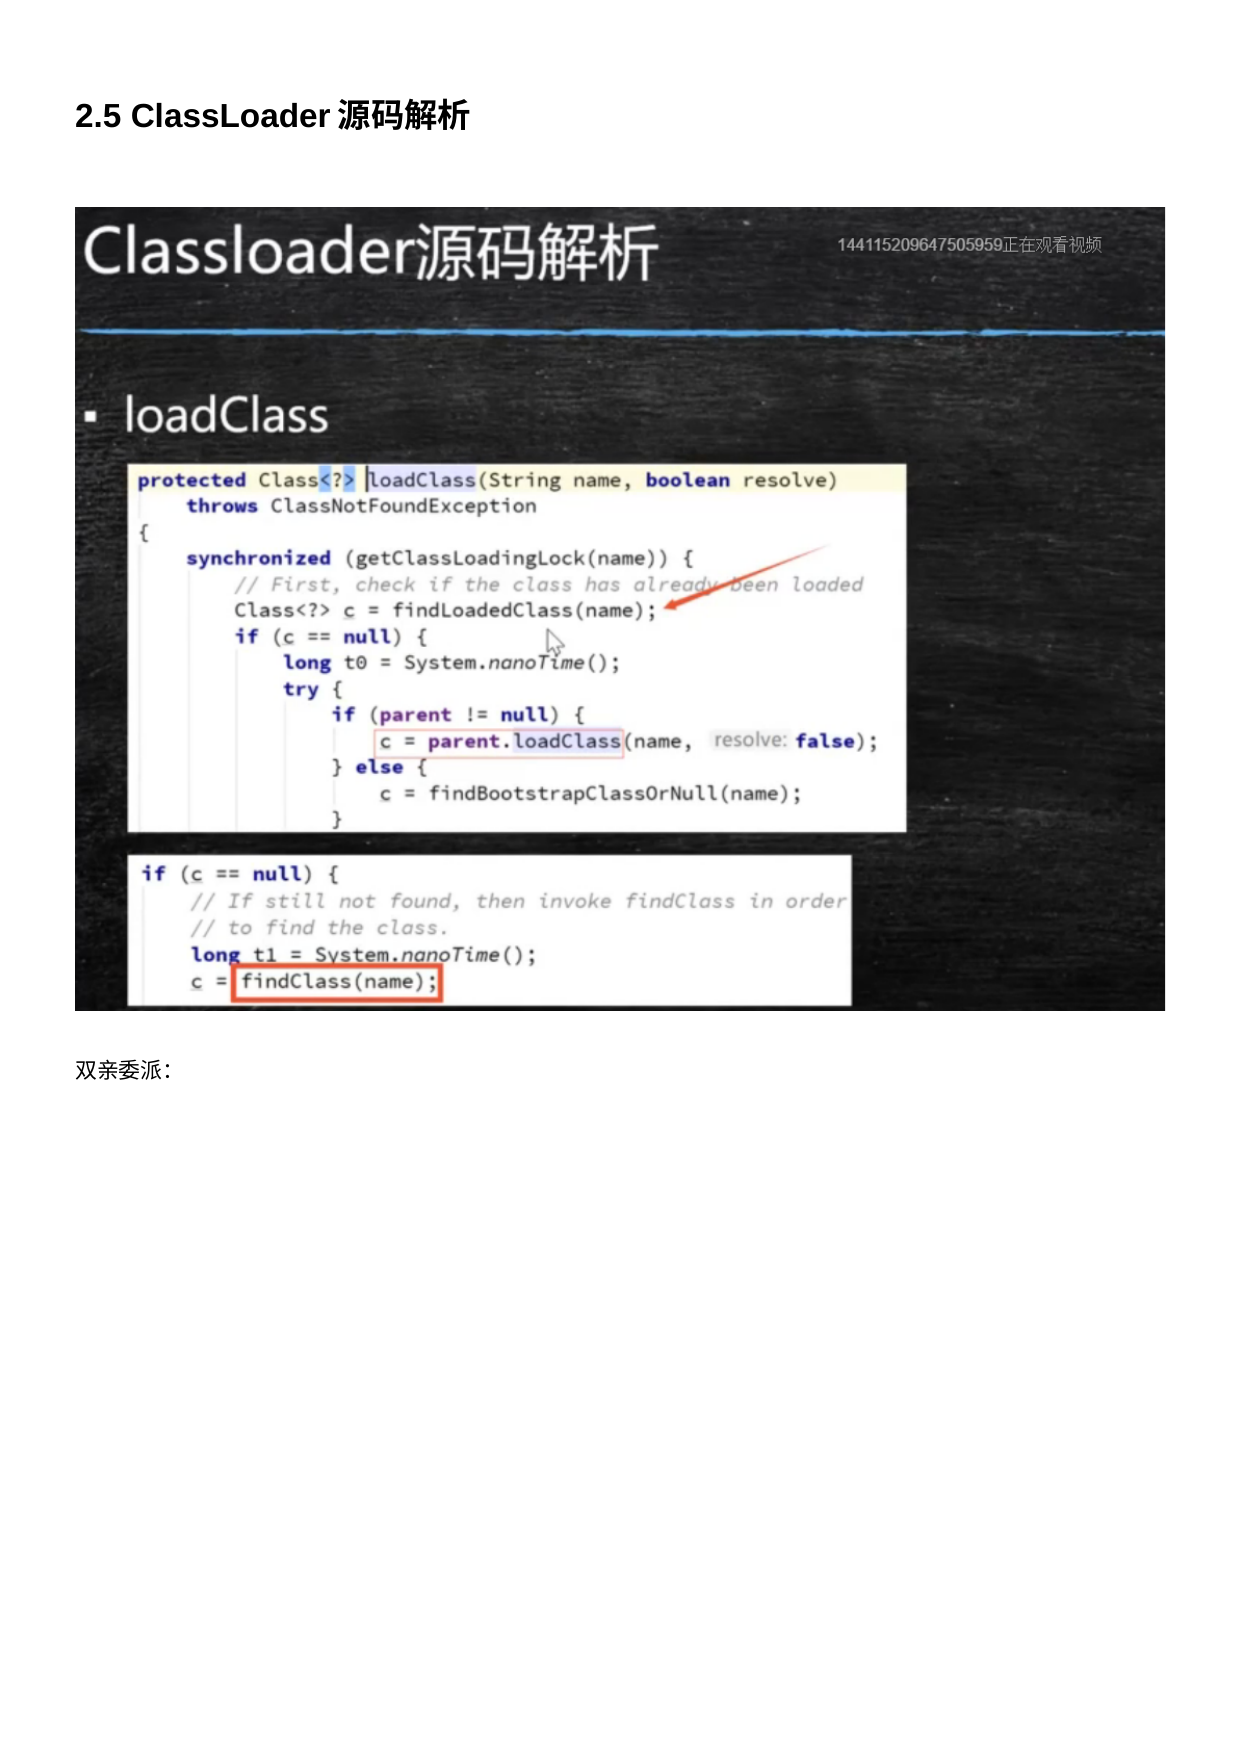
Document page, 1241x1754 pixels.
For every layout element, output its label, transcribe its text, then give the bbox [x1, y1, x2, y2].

picture [75, 207, 1166, 1011]
text 双亲委派： [75, 1052, 1165, 1085]
subtitle 2.5 ClassLoader源码解析 [75, 81, 1165, 146]
